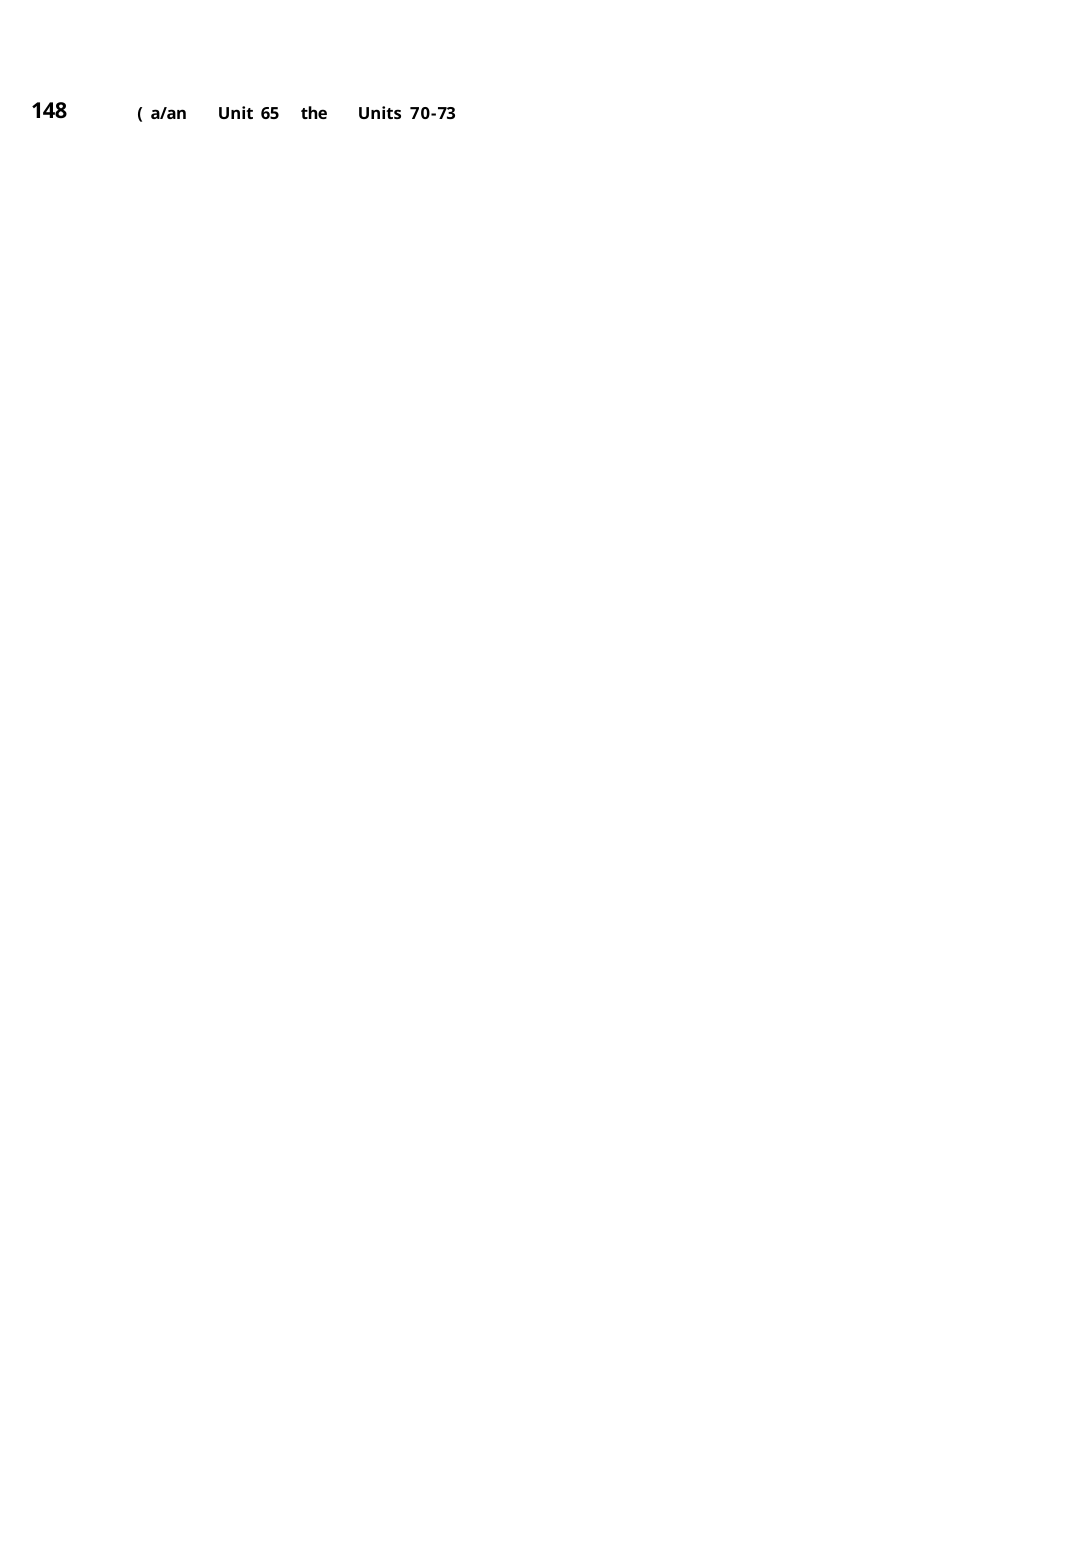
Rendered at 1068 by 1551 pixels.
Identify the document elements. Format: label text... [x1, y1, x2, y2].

text 148 ( a/an Unit 65 the Units 70-73 [31, 95, 1030, 126]
